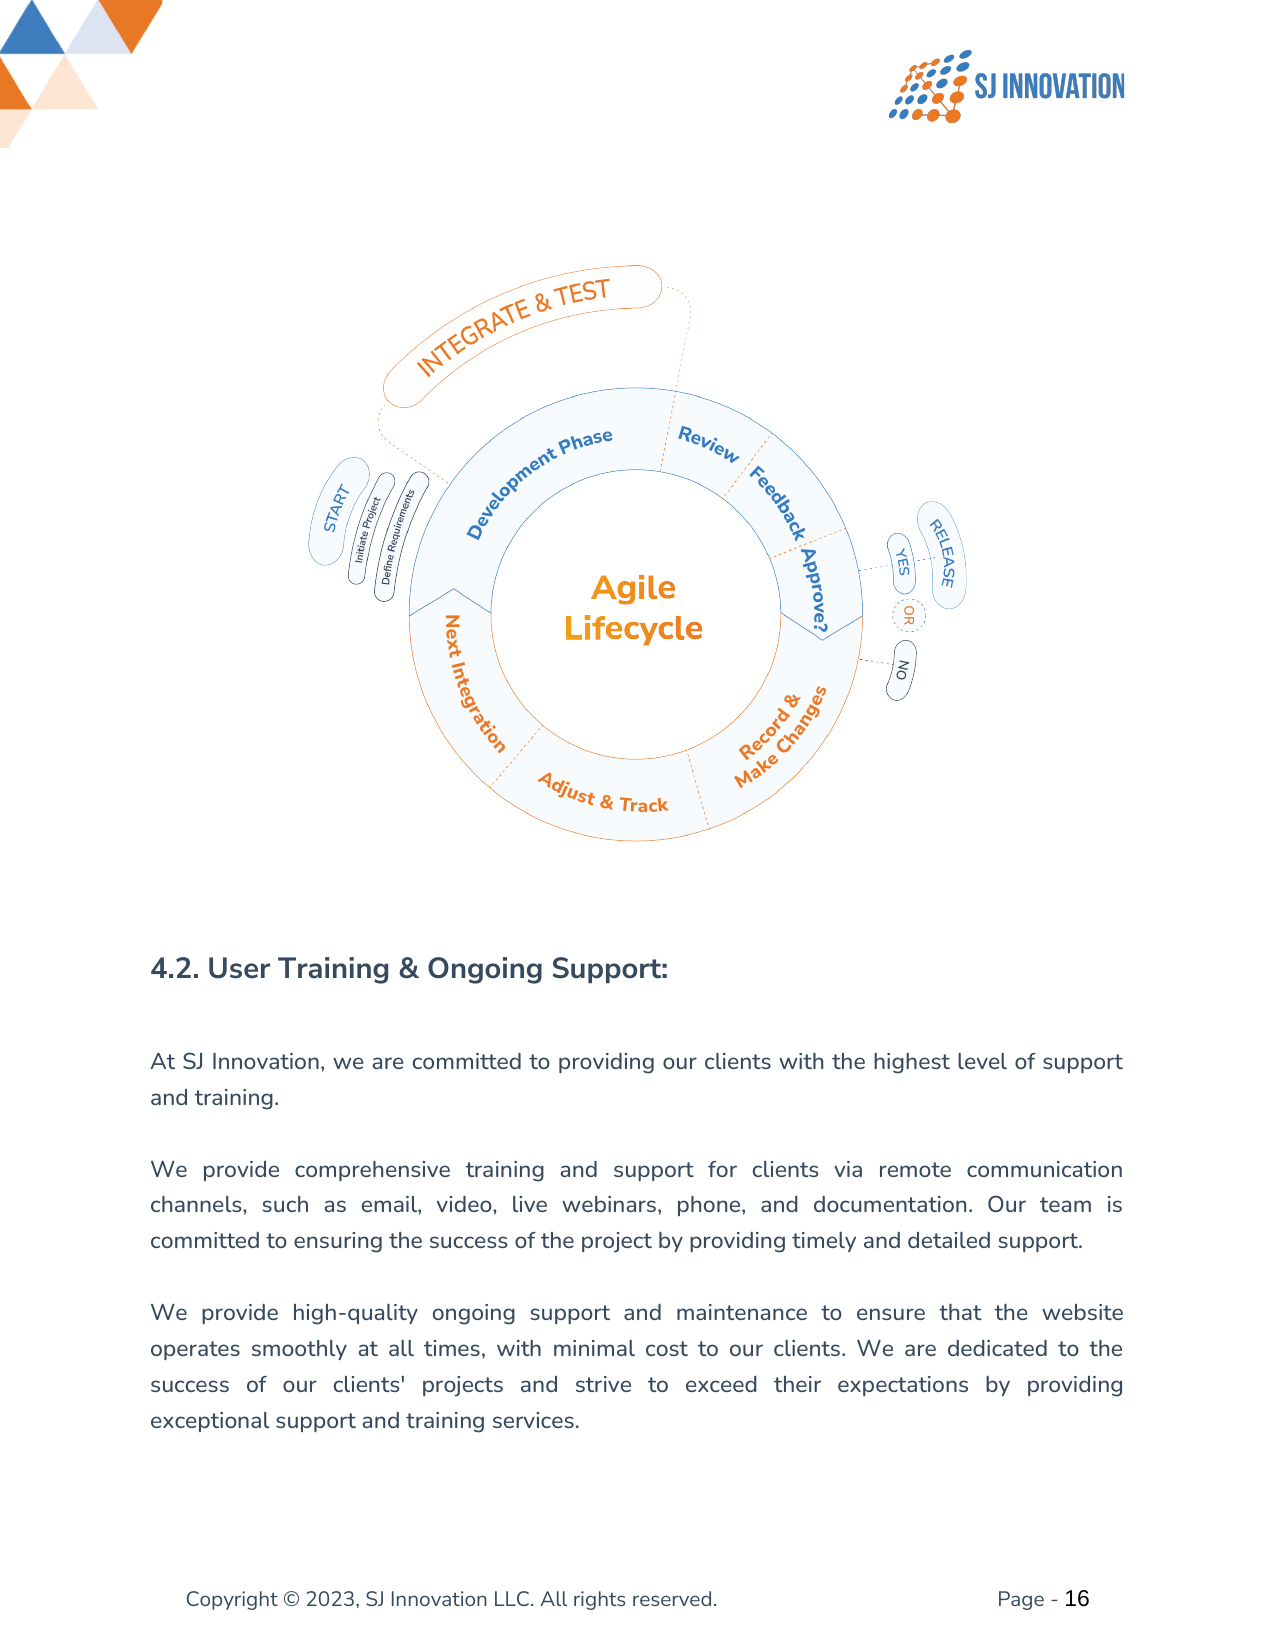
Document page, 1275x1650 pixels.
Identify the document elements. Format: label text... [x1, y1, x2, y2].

text We provide comprehensive training and support for clients via remote communication channels, such as email, video, live webinars, phone, and documentation. Our team is committed to ensuring the success of the project by providing timely and detailed support. [150, 1154, 1125, 1257]
picture [308, 265, 967, 857]
picture [889, 50, 1125, 123]
subtitle 4.2. User Training & Ongoing Support: [150, 949, 1125, 989]
text We provide high-quality ongoing support and maintenance to ensure that the website operates smoothly at all times, with minimal cost to our clients. We are dedicated to the success of our clients' projects and strive to exceed their expectations by providing exceptional support and training services. [150, 1297, 1125, 1437]
picture [0, 0, 163, 148]
text At SJ Innovation, we are committed to providing our clients with the highest level of support and training. [150, 1046, 1125, 1113]
